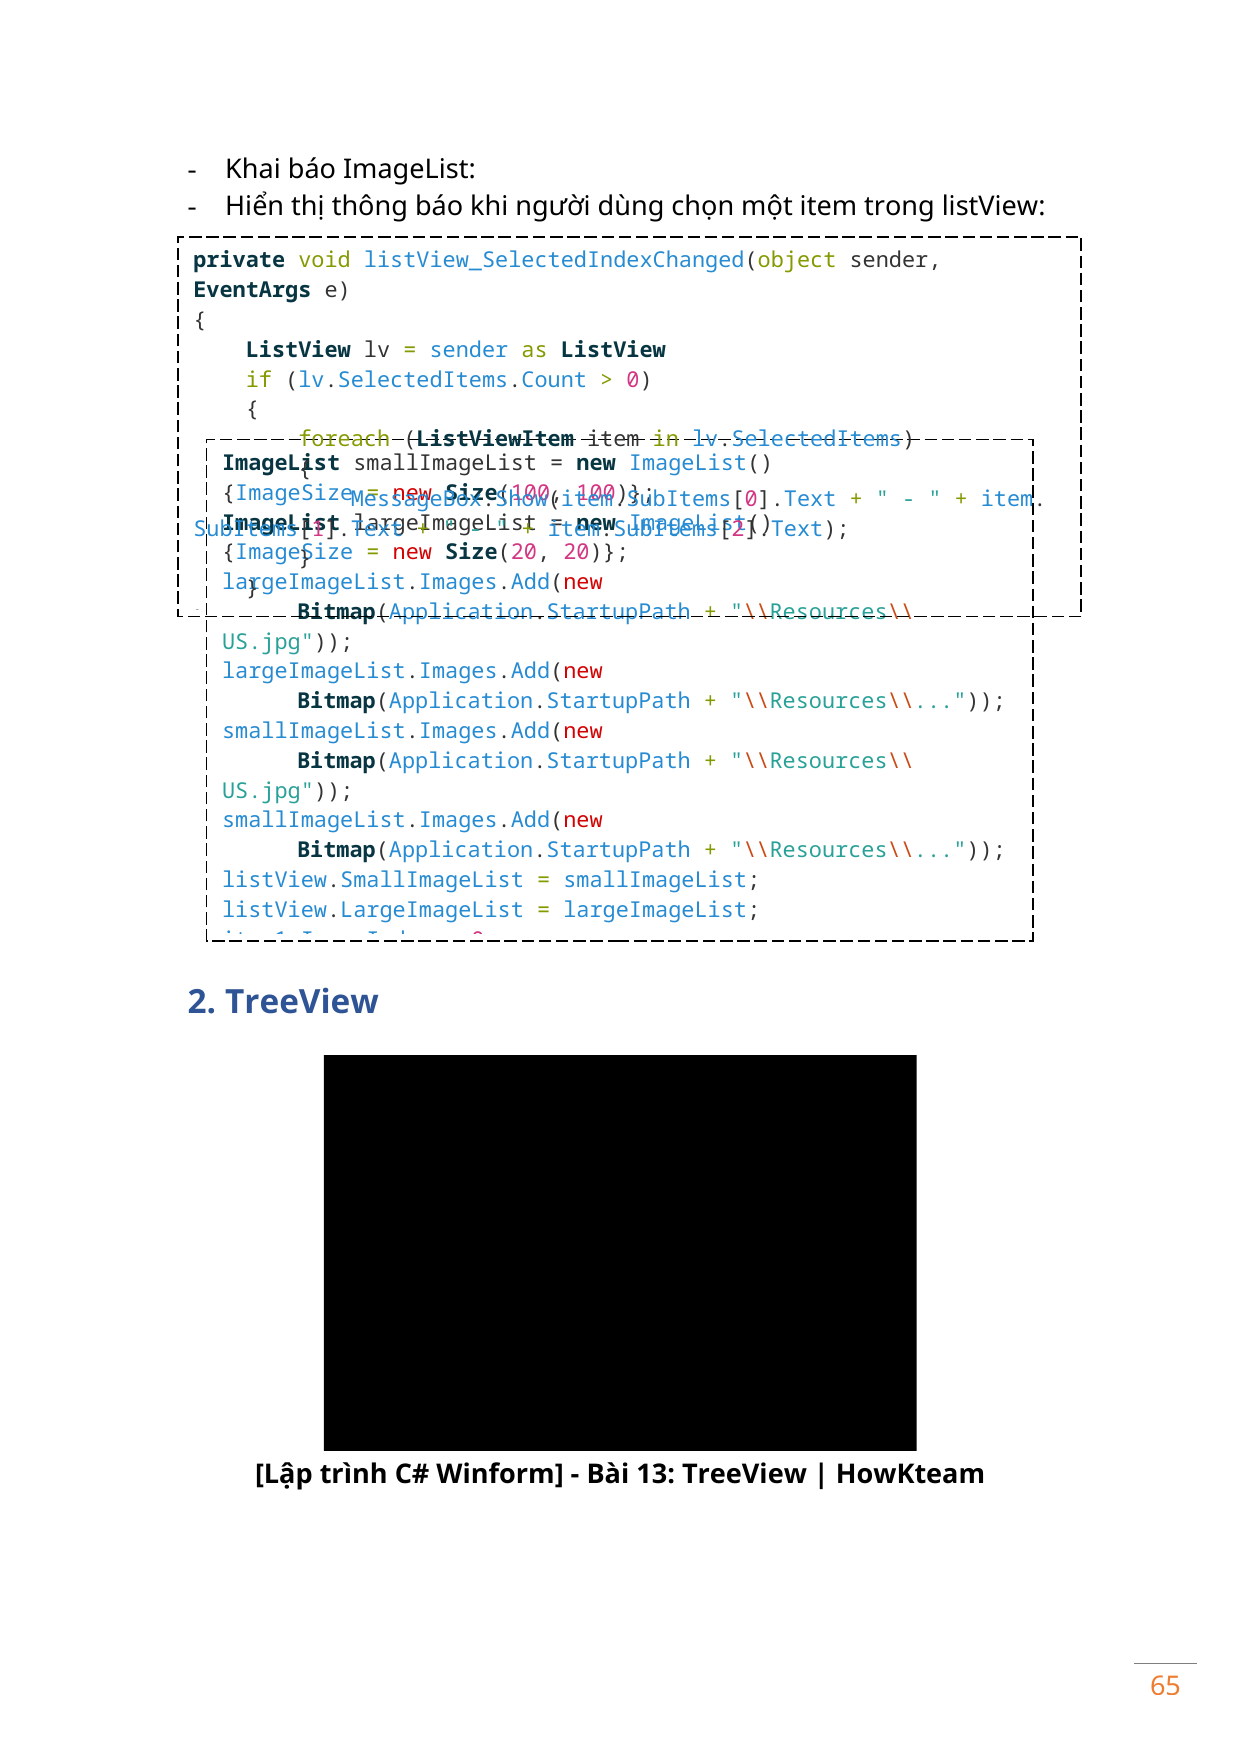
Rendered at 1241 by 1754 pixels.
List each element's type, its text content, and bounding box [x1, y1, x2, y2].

list Khai báo ImageList: [187, 150, 1090, 187]
picture [323, 1055, 917, 1451]
subtitle TreeView [187, 249, 1090, 1024]
text [Lập trình C# Winform] - Bài 13: TreeView | HowKteam [150, 1455, 1090, 1492]
list Hiển thị thông báo khi người dùng chọn một item trong listView: [187, 187, 1090, 224]
